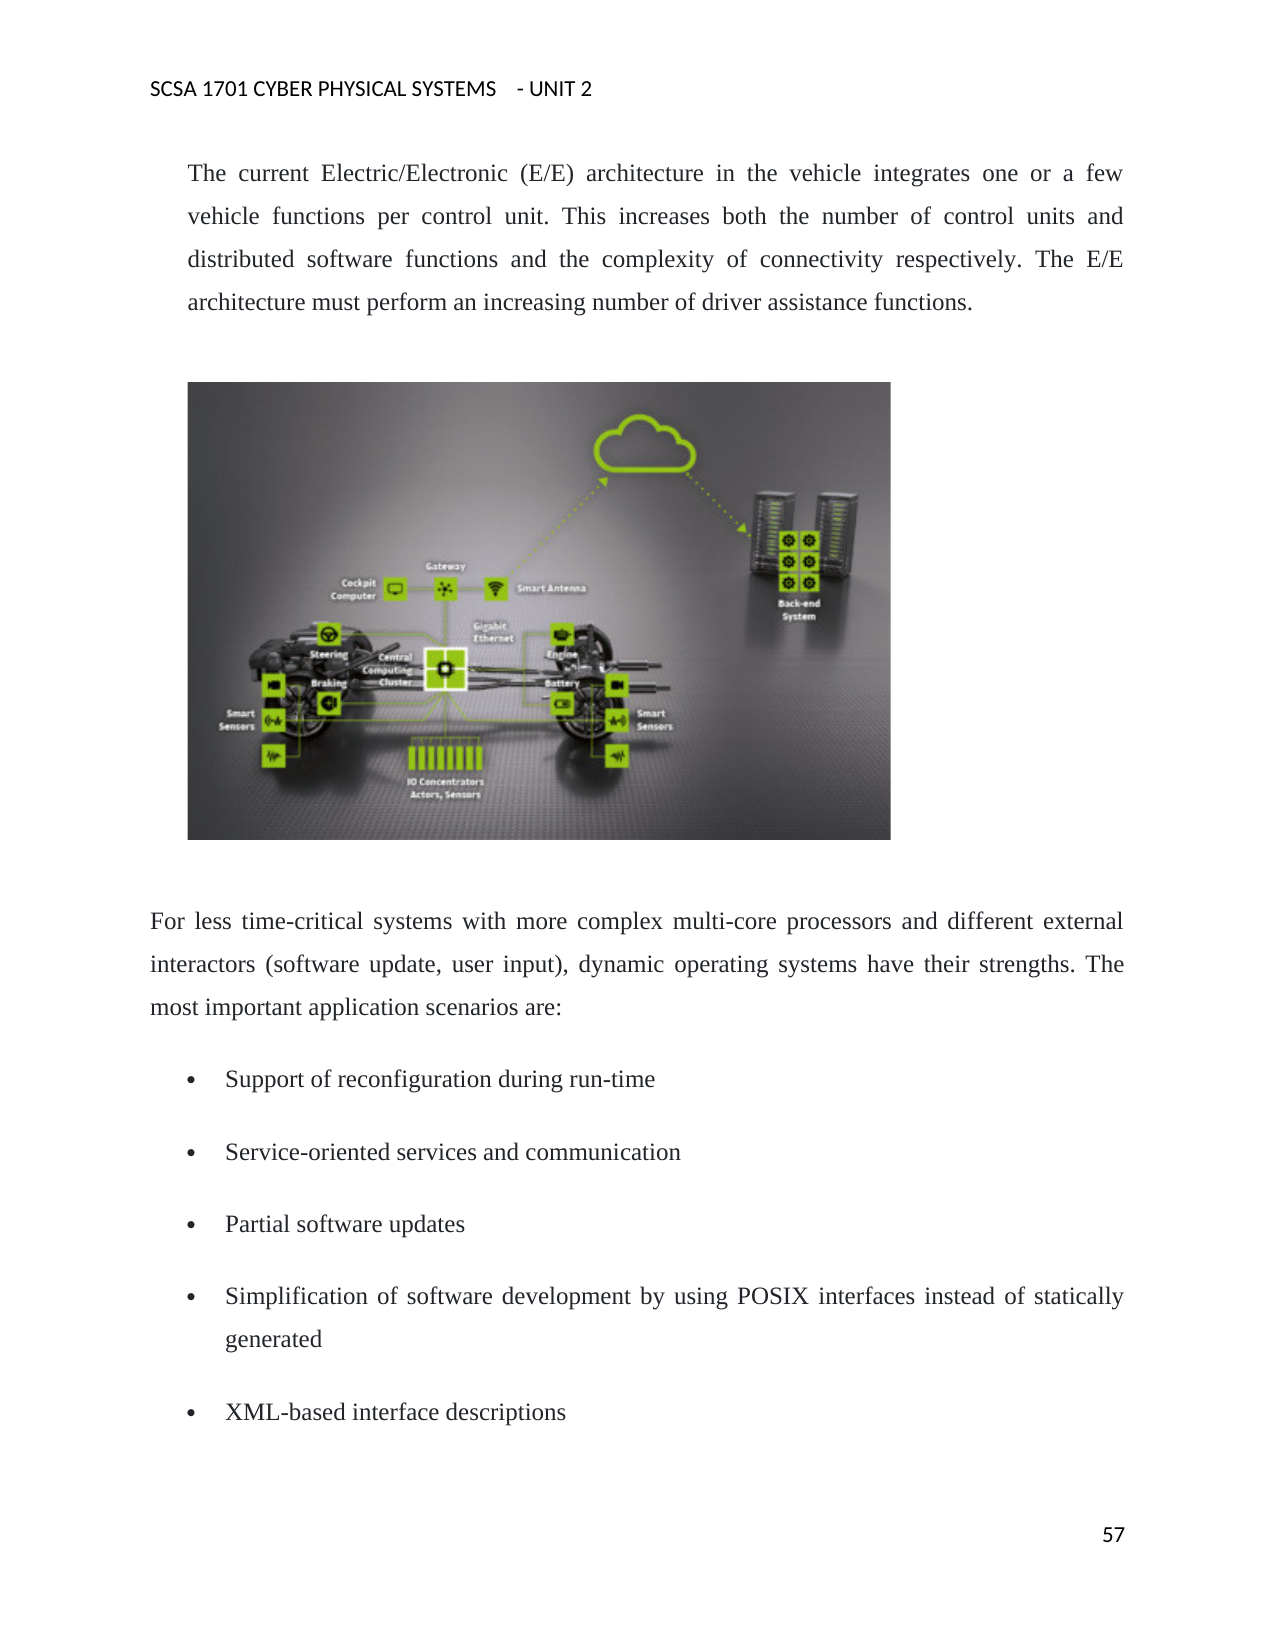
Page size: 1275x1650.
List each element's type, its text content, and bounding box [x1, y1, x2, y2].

text The current Electric/Electronic (E/E) architecture in the vehicle integrates one or a few vehicle functions per control unit. This increases both the number of control units and distributed software functions and the complexity of connectivity respectively. The E/E architecture must perform an increasing number of driver assistance functions. [187, 168, 1125, 213]
list Simplification of software development by using POSIX interfaces instead of statically generated [187, 1281, 1125, 1353]
list Partial software updates [187, 1209, 1125, 1238]
list Service-oriented services and communication [187, 1137, 1125, 1166]
picture [187, 382, 891, 840]
list XML-based interface descriptions [187, 1397, 1125, 1426]
text The current Electric/Electronic (E/E) architecture in the vehicle integrates one or a few vehicle functions per control unit. This increases both the number of control units and distributed software functions and the complexity of connectivity respectively. The E/E architecture must perform an increasing number of driver assistance functions. [187, 214, 1125, 316]
text For less time-critical systems with more complex multi-core processors and different external interactors (software update, user input), dynamic operating systems have their strengths. The most important application scenarios are: [150, 906, 1125, 1021]
list Support of reconfiguration during run-time [187, 1064, 1125, 1093]
